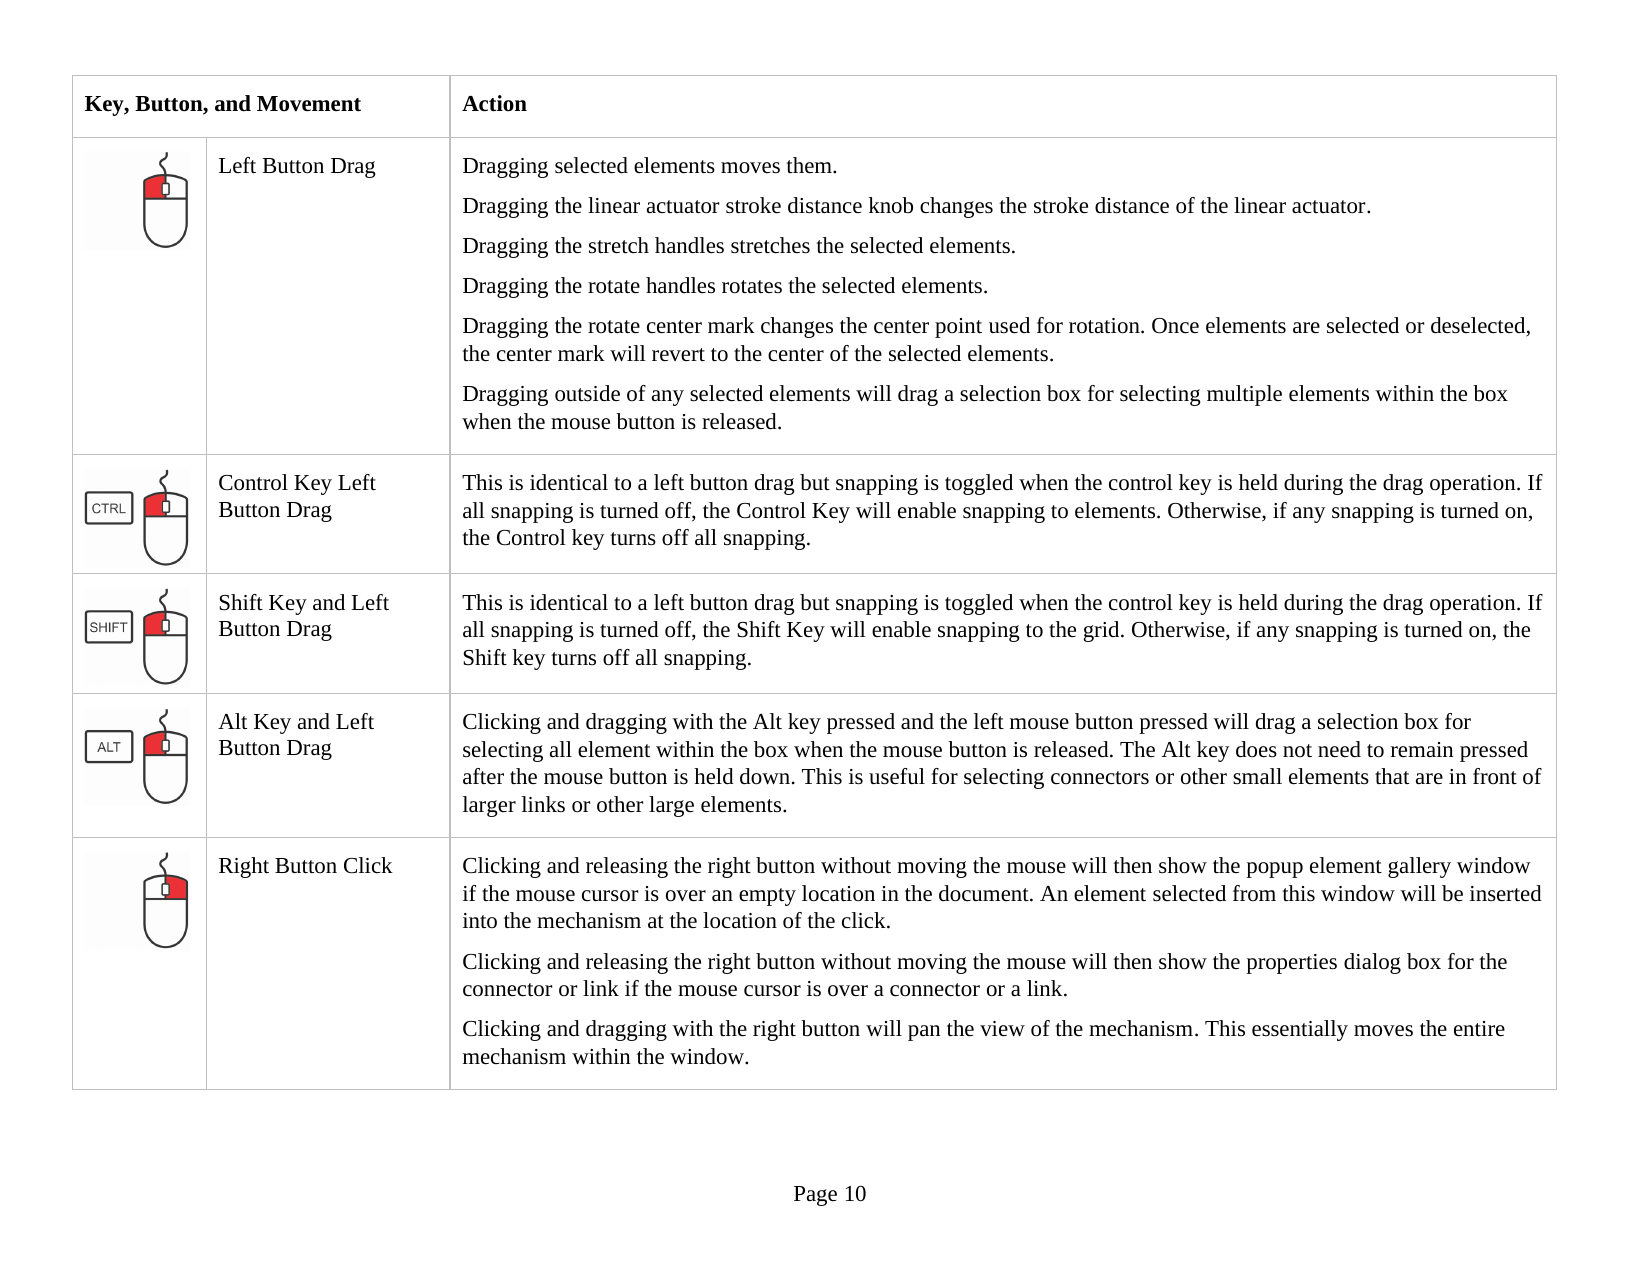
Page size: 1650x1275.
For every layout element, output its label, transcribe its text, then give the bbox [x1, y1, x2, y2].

table_cell [73, 574, 206, 693]
table_cell Right Button Click [207, 838, 449, 1089]
table_cell Clicking and dragging with the Alt key pressed and the left mouse button pressed will drag a selection box for selecting all element within the box when the mouse button is released. The Alt key does not need to remain pressed after the mouse button is held down. This is useful for selecting connectors or other small elements that are in front of larger links or other large elements. [451, 694, 1556, 837]
table_cell Control Key Left Button Drag [207, 455, 449, 573]
table_cell [73, 455, 206, 573]
table_cell Alt Key and Left Button Drag [207, 694, 449, 837]
picture [84, 852, 190, 951]
table_cell Dragging selected elements moves them. Dragging the linear actuator stroke distance knob changes the stroke distance of the linear actuator. Dragging the stretch handles stretches the selected elements. Dragging the rotate handles rotates the selected elements. Dragging the rotate center mark changes the center point used for rotation. Once elements are selected or deselected, the center mark will revert to the center of the selected elements. Dragging outside of any selected elements will drag a selection box for selecting multiple elements within the box when the mouse button is released. [451, 138, 1556, 454]
picture [84, 588, 190, 687]
picture [84, 151, 190, 250]
table_cell [73, 694, 206, 837]
table_cell Clicking and releasing the right button without moving the mouse will then show the popup element gallery window if the mouse cursor is over an empty location in the document. An element selected from this window will be inserted into the mechanism at the location of the click. Clicking and releasing the right button without moving the mouse will then show the properties dialog box for the connector or link if the mouse cursor is over a connector or a link. Clicking and dragging with the right button will pan the view of the mechanism. This essentially moves the entire mechanism within the window. [451, 838, 1556, 1089]
table_cell This is identical to a left button drag but snapping is toggled when the control key is held during the drag operation. If all snapping is turned off, the Shift Key will enable snapping to the grid. Otherwise, if any snapping is turned on, the Shift key turns off all snapping. [451, 574, 1556, 693]
table_header Action [451, 76, 1556, 137]
table_cell [73, 138, 206, 454]
table_cell [73, 838, 206, 1089]
picture [84, 708, 190, 806]
table_cell Left Button Drag [207, 138, 449, 454]
table_cell Shift Key and Left Button Drag [207, 574, 449, 693]
table_cell This is identical to a left button drag but snapping is toggled when the control key is held during the drag operation. If all snapping is turned off, the Control Key will enable snapping to elements. Otherwise, if any snapping is turned on, the Control key turns off all snapping. [451, 455, 1556, 573]
table_header Key, Button, and Movement [73, 76, 449, 137]
picture [84, 469, 190, 568]
